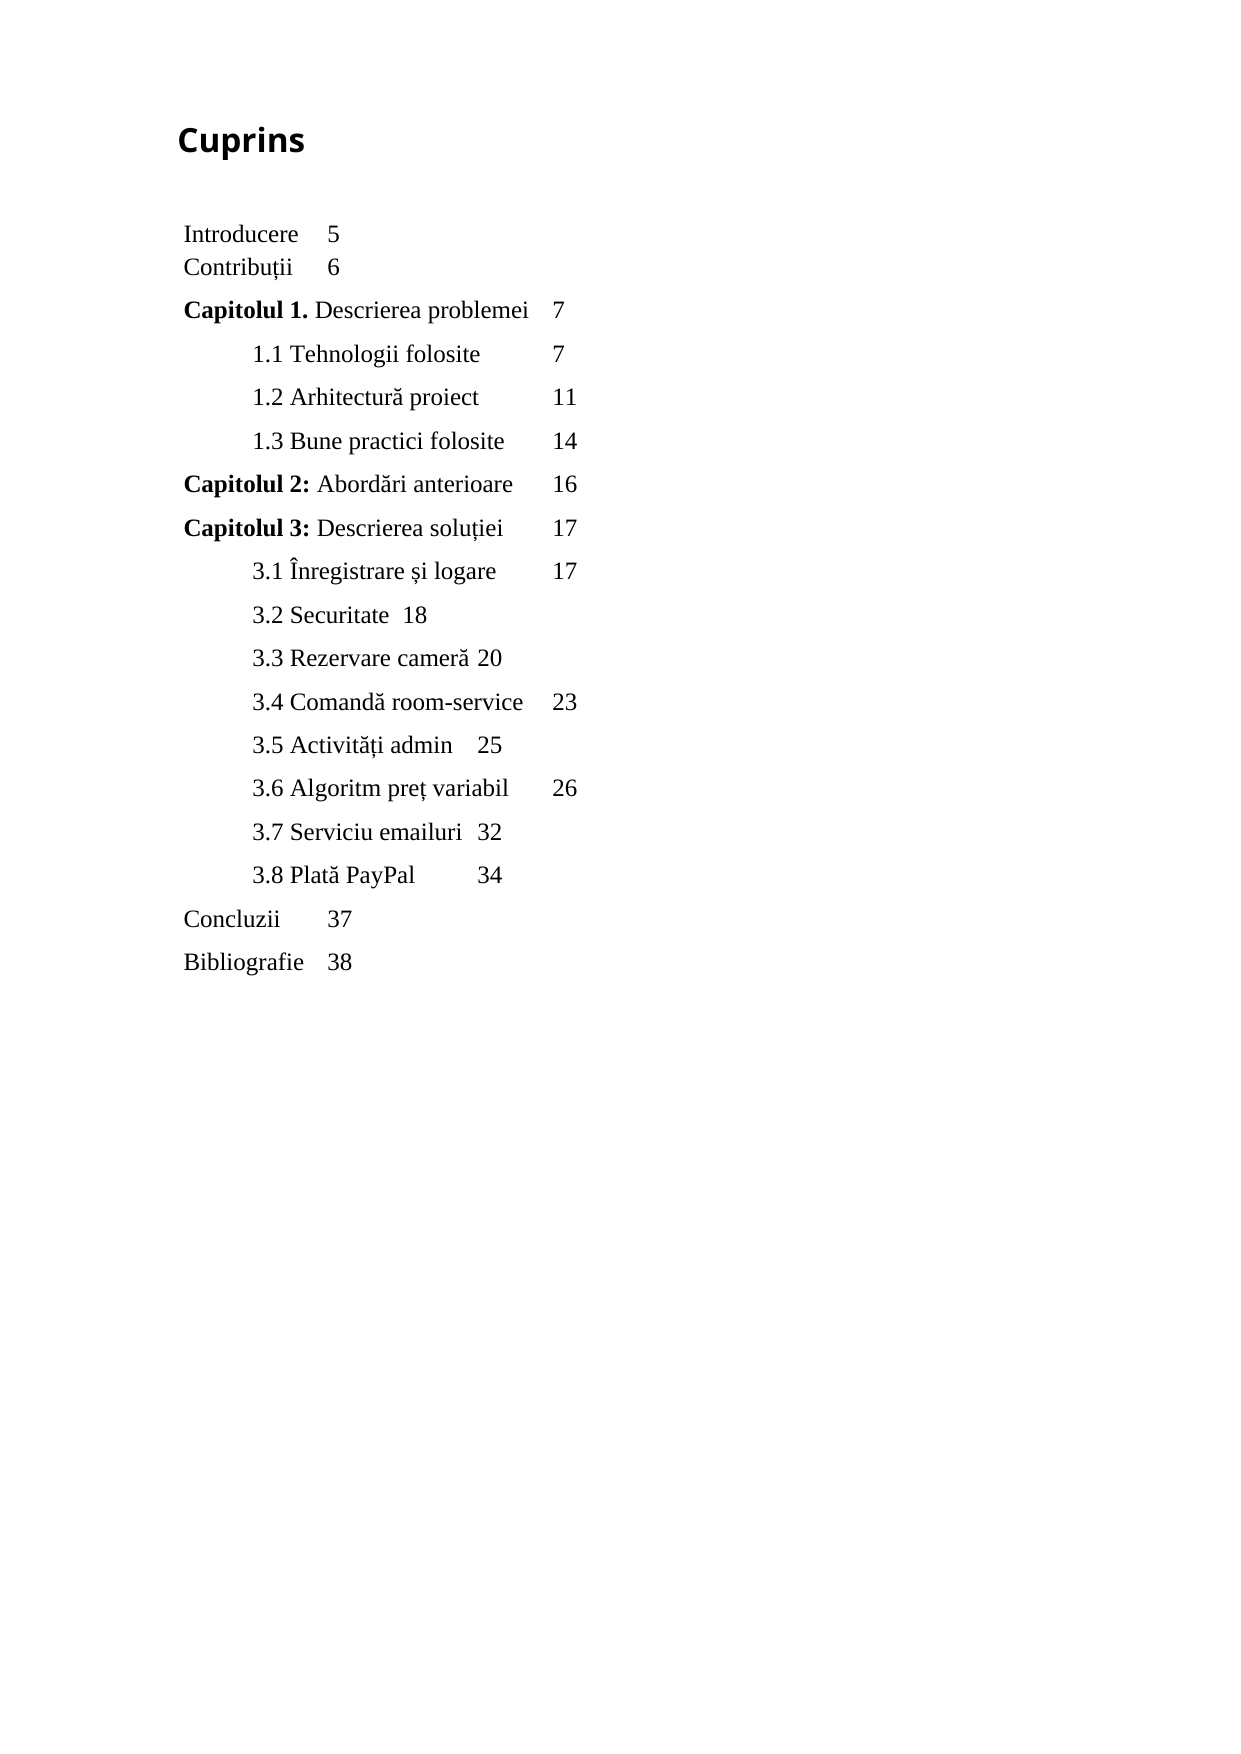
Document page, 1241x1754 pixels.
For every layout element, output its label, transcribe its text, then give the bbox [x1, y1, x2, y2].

text Cuprins [177, 117, 1123, 162]
